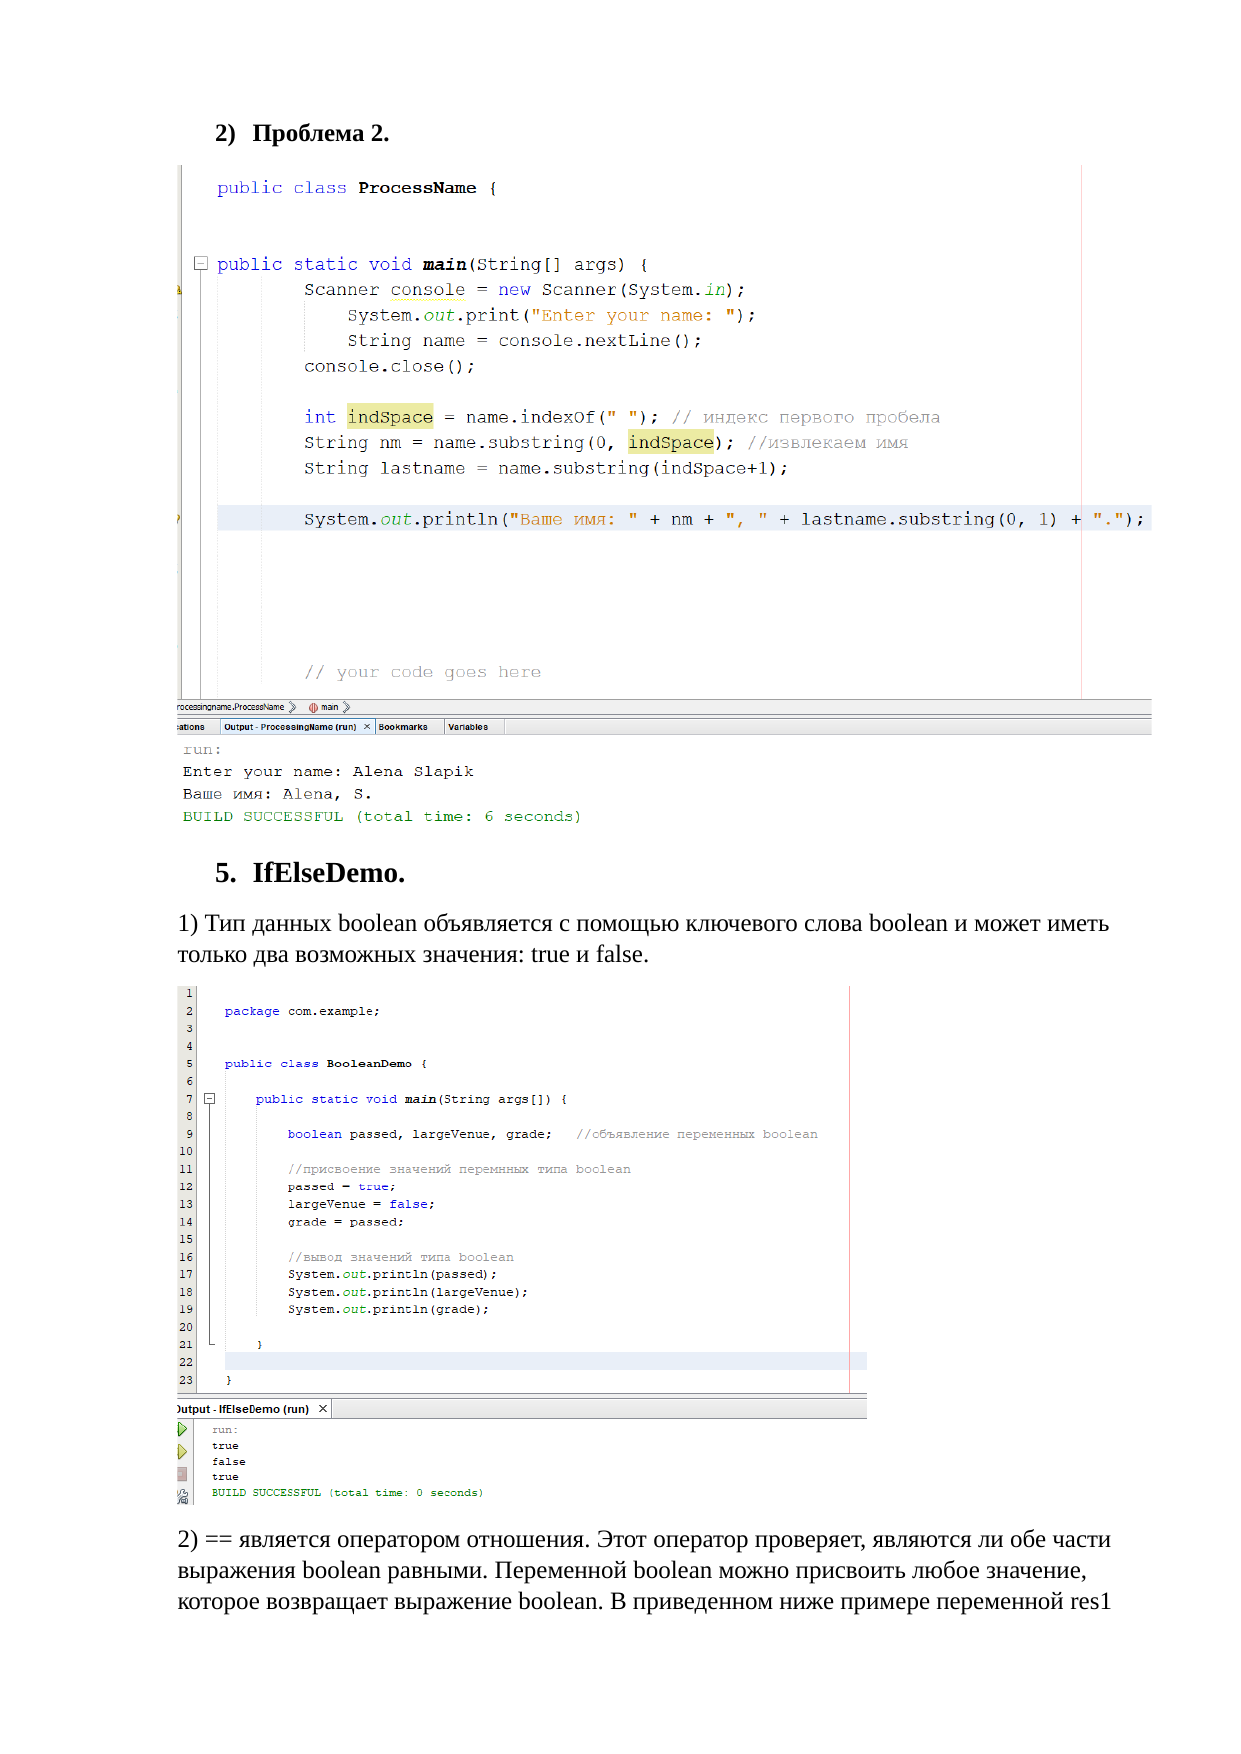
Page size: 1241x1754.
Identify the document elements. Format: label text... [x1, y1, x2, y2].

list Проблема 2. [215, 118, 1152, 147]
picture [177, 165, 1152, 836]
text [177, 1524, 1152, 1615]
picture [177, 986, 867, 1505]
text 1) Тип данных boolean объявляется с помощью ключевого слова boolean и может иметь только два возможных значения: true и false. [177, 908, 1152, 967]
list IfElseDemo. [215, 855, 1152, 888]
